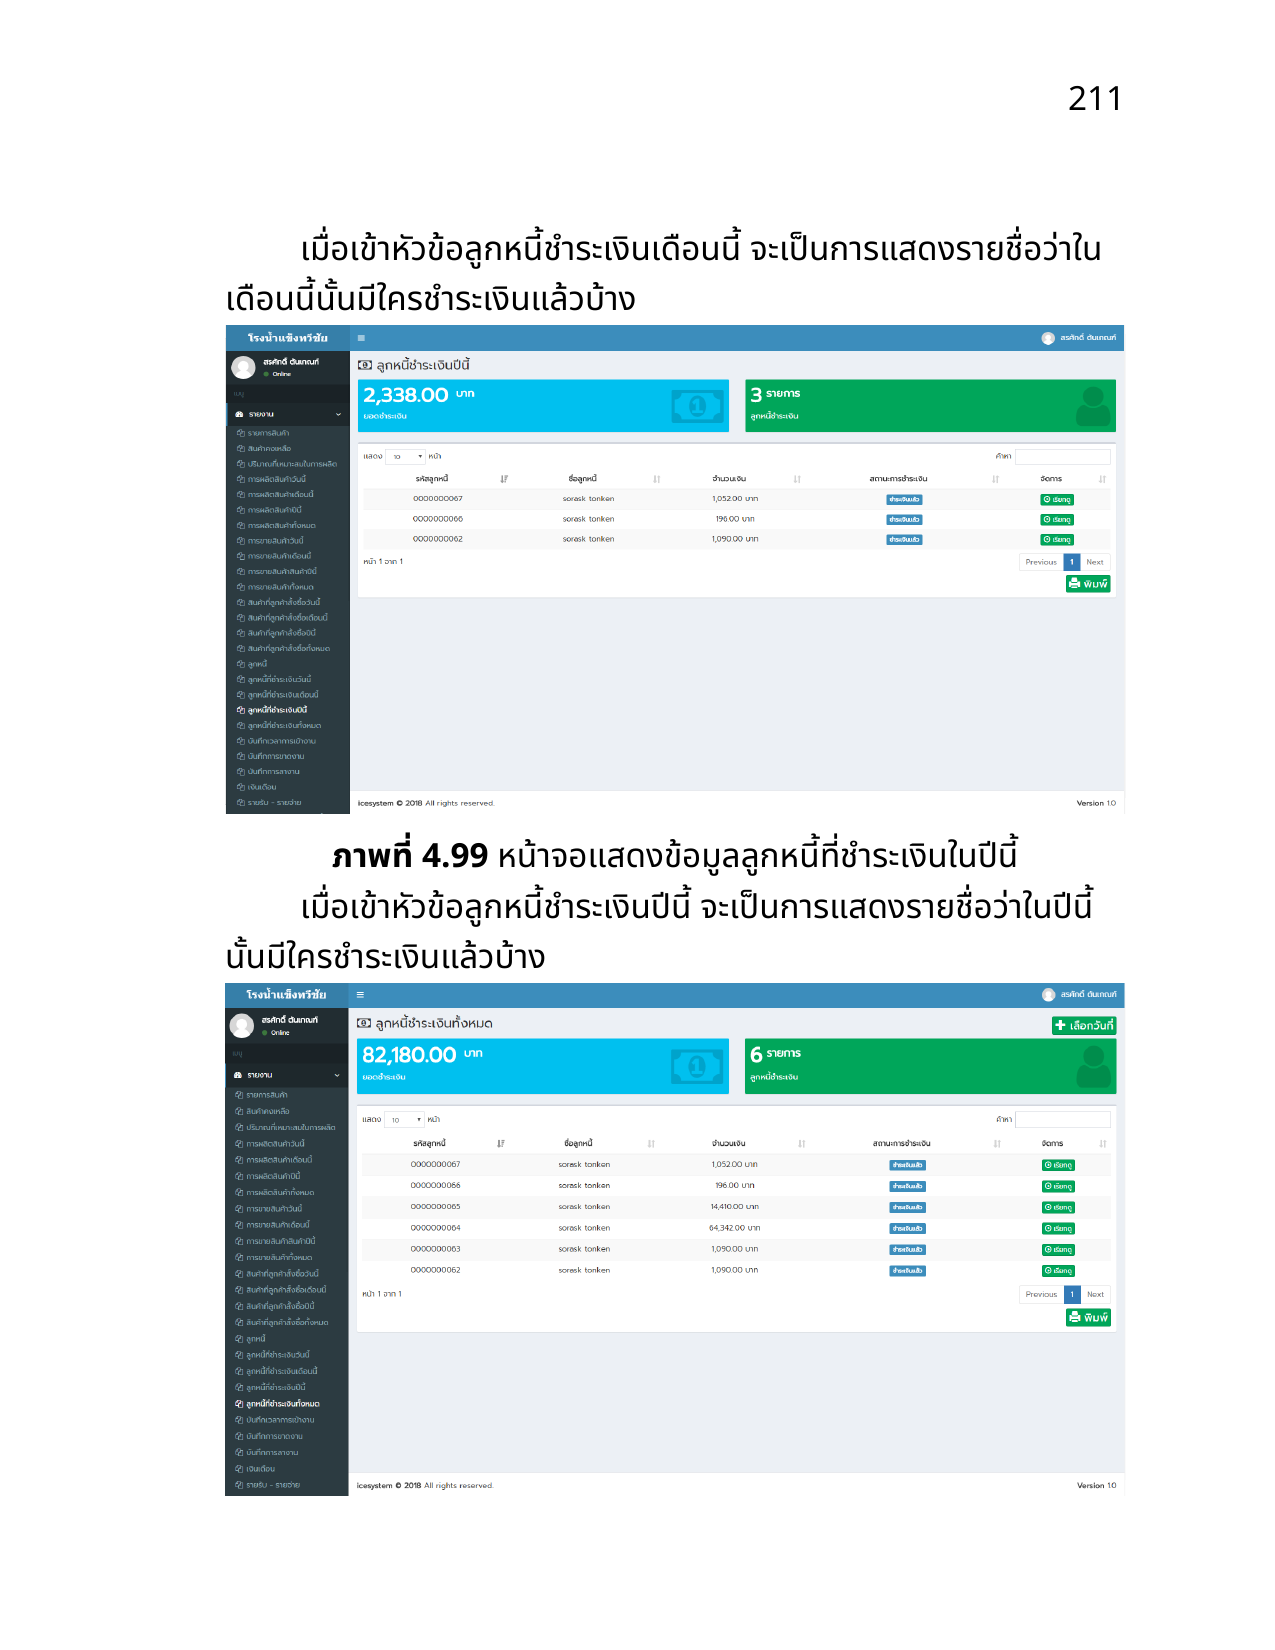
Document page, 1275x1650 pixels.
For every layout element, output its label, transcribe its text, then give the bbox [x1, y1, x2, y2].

picture [225, 325, 1125, 814]
text เมื่อเข้าหัวข้อลูกหนี้ชำระเงินเดือนนี้ จะเป็นการแสดงรายชื่อว่าในเดือนนี้นั้นมีใครชำระเงินแล้วบ้าง [225, 225, 1125, 325]
text ภาพที่ 4.99 หน้าจอแสดงข้อมูลลูกหนี้ที่ชำระเงินในปีนี้ [225, 832, 1125, 883]
text เมื่อเข้าหัวข้อลูกหนี้ชำระเงินปีนี้ จะเป็นการแสดงรายชื่อว่าในปีนี้นั้นมีใครชำระเงินแล้วบ้าง [225, 883, 1125, 983]
picture [225, 983, 1125, 1496]
